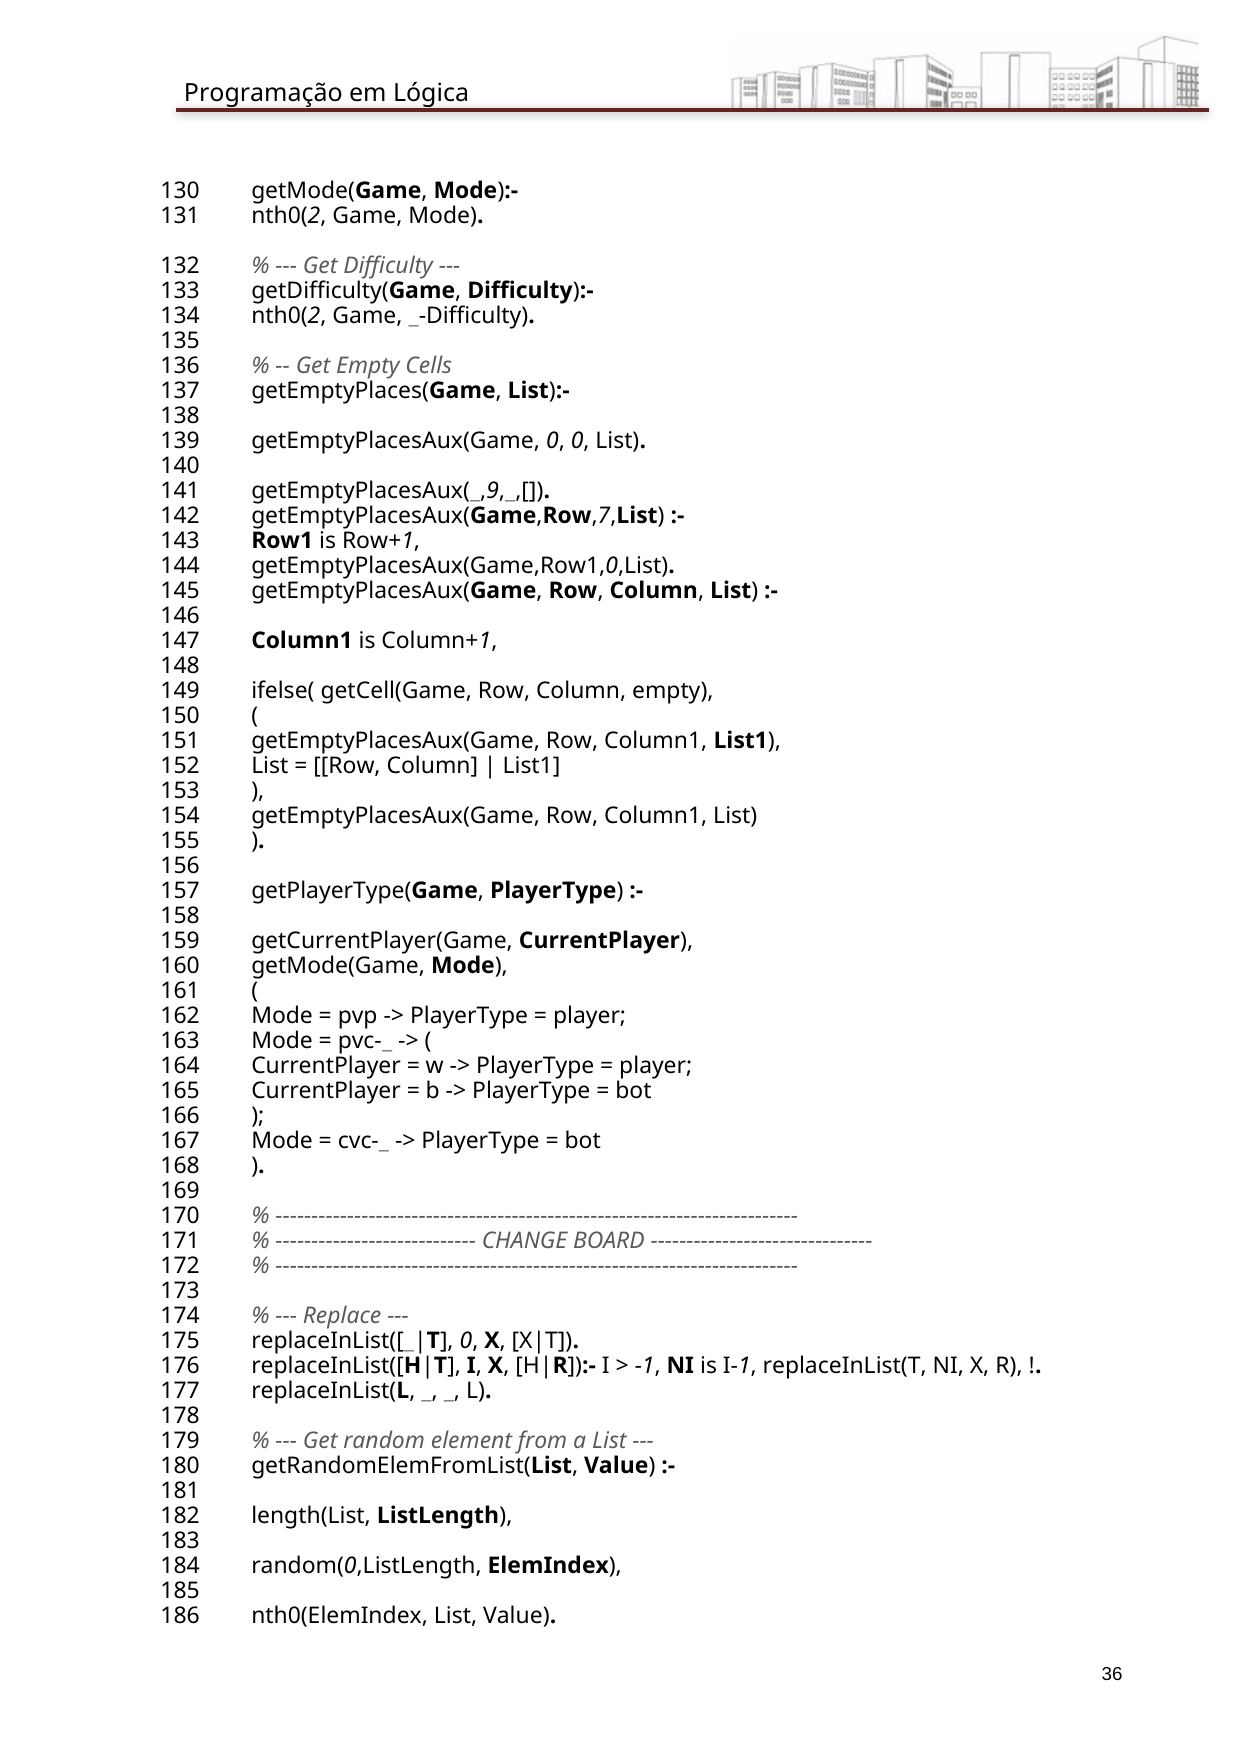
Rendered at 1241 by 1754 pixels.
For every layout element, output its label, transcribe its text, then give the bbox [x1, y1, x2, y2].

list % ------------------------------------------------------------------------- [162, 1253, 1122, 1278]
list Row1 is Row+1, [162, 528, 1122, 553]
list replaceInList([H|T], I, X, [H|R]):- I > -1, NI is I-1, replaceInList(T, NI, X, R), !. [162, 1353, 1122, 1378]
list % --- Get random element from a List --- [162, 1428, 1122, 1453]
list ), [162, 778, 1122, 803]
list getEmptyPlacesAux(Game, Row, Column1, List1), [162, 728, 1122, 753]
list getDifficulty(Game, Difficulty):- [162, 278, 1122, 303]
list getRandomElemFromList(List, Value) :- [162, 1453, 1122, 1478]
list ); [162, 1103, 1122, 1128]
list Mode = cvc-_ -> PlayerType = bot [162, 1128, 1122, 1153]
list ifelse( getCell(Game, Row, Column, empty), [162, 678, 1122, 703]
list getEmptyPlacesAux(Game,Row,7,List) :- [162, 503, 1122, 528]
list List = [[Row, Column] | List1] [162, 753, 1122, 778]
list getPlayerType(Game, PlayerType) :- [162, 878, 1122, 903]
list ( [162, 978, 1122, 1003]
list getEmptyPlacesAux(Game, 0, 0, List). [162, 428, 1122, 453]
list Mode = pvc-_ -> ( [162, 1028, 1122, 1053]
list getEmptyPlaces(Game, List):- [162, 378, 1122, 403]
list % -- Get Empty Cells [162, 353, 1122, 378]
list getMode(Game, Mode), [162, 953, 1122, 978]
list % --- Get Difficulty --- [162, 253, 1122, 278]
list getMode(Game, Mode):- [162, 178, 1122, 203]
list CurrentPlayer = b -> PlayerType = bot [162, 1078, 1122, 1103]
list getEmptyPlacesAux(Game,Row1,0,List). [162, 553, 1122, 578]
list getCurrentPlayer(Game, CurrentPlayer), [162, 928, 1122, 953]
list ( [162, 703, 1122, 728]
list replaceInList(L, _, _, L). [162, 1378, 1122, 1403]
picture [729, 31, 1199, 108]
list CurrentPlayer = w -> PlayerType = player; [162, 1053, 1122, 1078]
list replaceInList([_|T], 0, X, [X|T]). [162, 1328, 1122, 1353]
list getEmptyPlacesAux(Game, Row, Column, List) :- [162, 578, 1122, 603]
list ). [162, 1153, 1122, 1178]
list length(List, ListLength), [162, 1503, 1122, 1528]
list Mode = pvp -> PlayerType = player; [162, 1003, 1122, 1028]
list % --- Replace --- [162, 1303, 1122, 1328]
list ). [162, 828, 1122, 853]
list nth0(2, Game, _-Difficulty). [162, 303, 1122, 328]
list % ------------------------------------------------------------------------- [162, 1203, 1122, 1228]
list random(0,ListLength, ElemIndex), [162, 1553, 1122, 1578]
list getEmptyPlacesAux(Game, Row, Column1, List) [162, 803, 1122, 828]
list % ---------------------------- CHANGE BOARD ------------------------------- [162, 1228, 1122, 1253]
list getEmptyPlacesAux(_,9,_,[]). [162, 478, 1122, 503]
list Column1 is Column+1, [162, 628, 1122, 653]
list nth0(2, Game, Mode). [162, 203, 1122, 228]
list nth0(ElemIndex, List, Value). [162, 1603, 1122, 1628]
